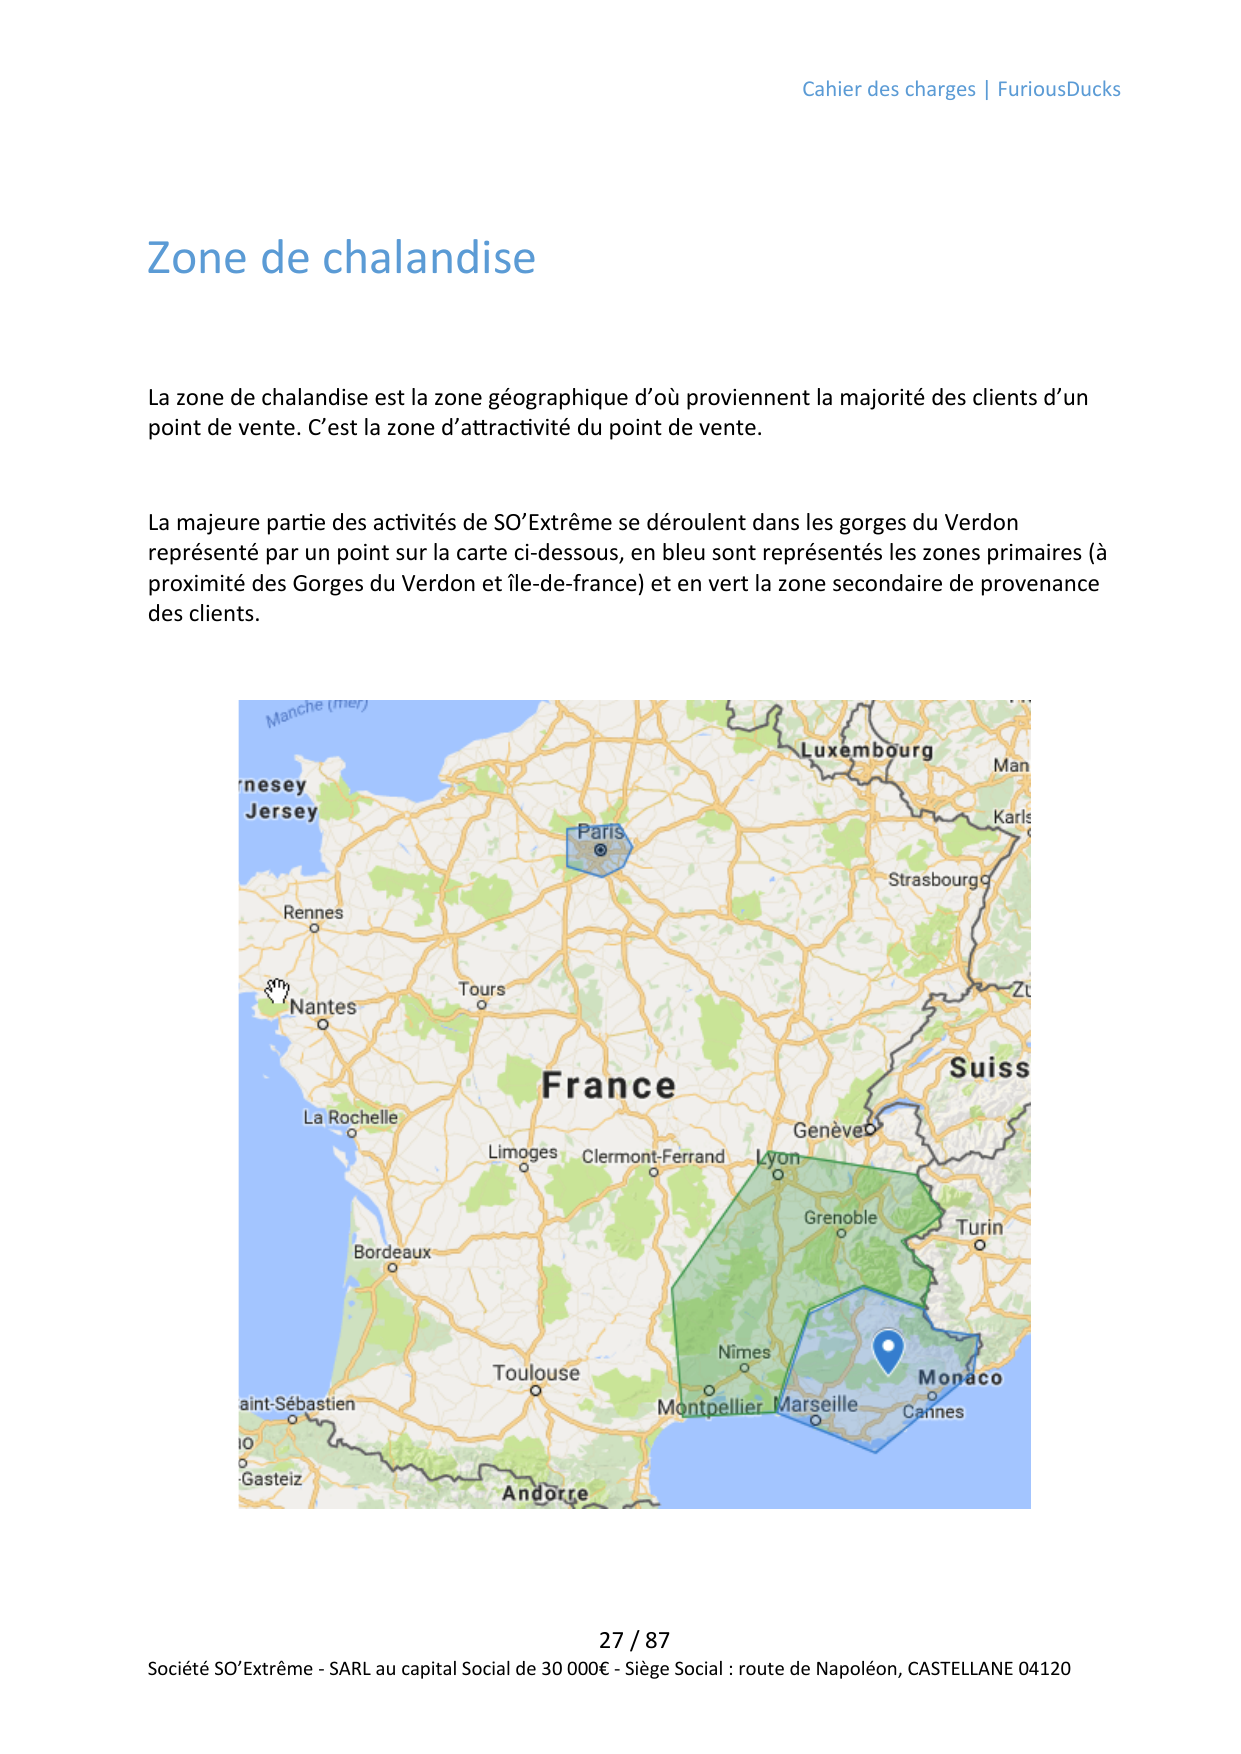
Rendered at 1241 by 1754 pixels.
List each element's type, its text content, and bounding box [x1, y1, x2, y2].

text Zone de chalandise [148, 225, 1121, 286]
picture [238, 700, 1031, 1509]
text La zone de chalandise est la zone géographique d’où proviennent la majorité des clients d’un point de vente. C’est la zone d’attractivité du point de vente. [148, 381, 1121, 442]
text La majeure partie des activités de SO’Extrême se déroulent dans les gorges du Verdon représenté par un point sur la carte ci-dessous, en bleu sont représentés les zones primaires (à proximité des Gorges du Verdon et île-de-france) et en vert la zone secondaire de provenance des clients. [148, 506, 1121, 628]
